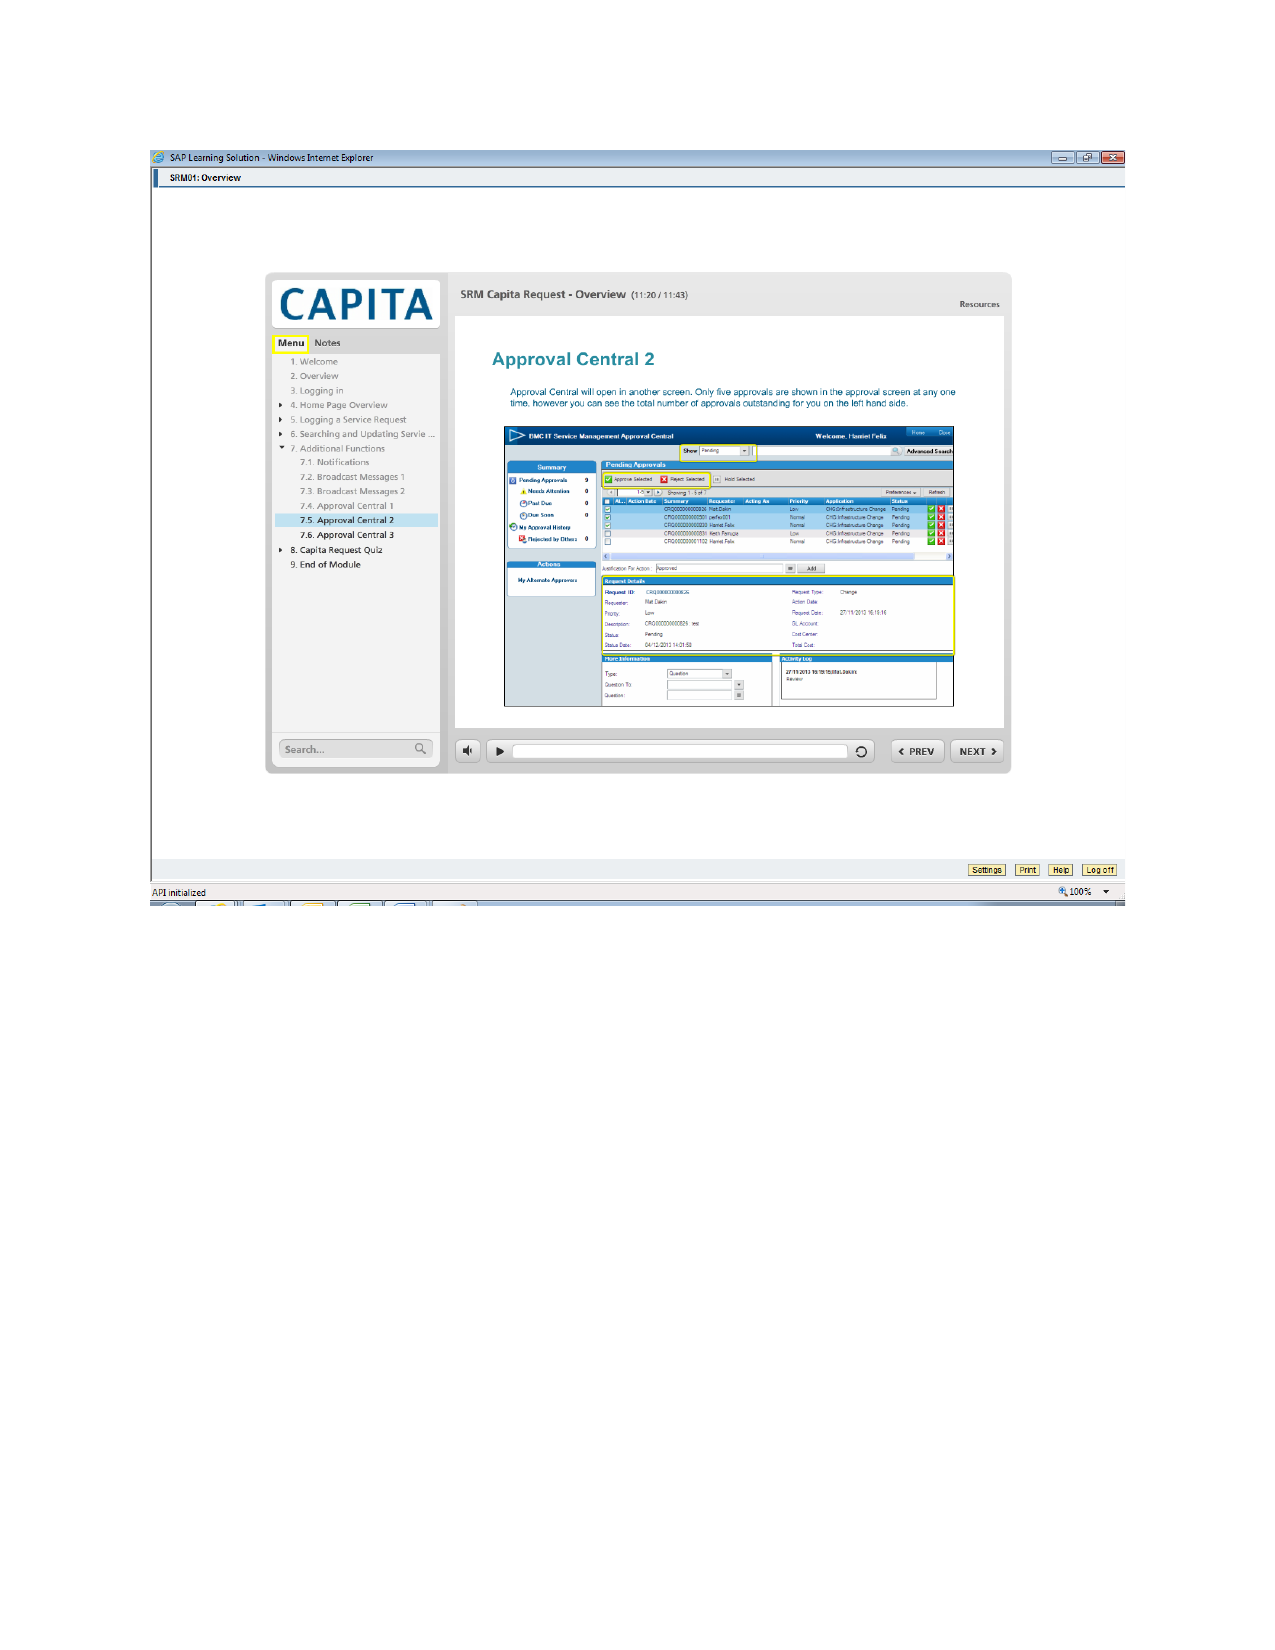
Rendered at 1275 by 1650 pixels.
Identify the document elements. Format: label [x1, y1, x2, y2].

picture [150, 150, 1125, 906]
